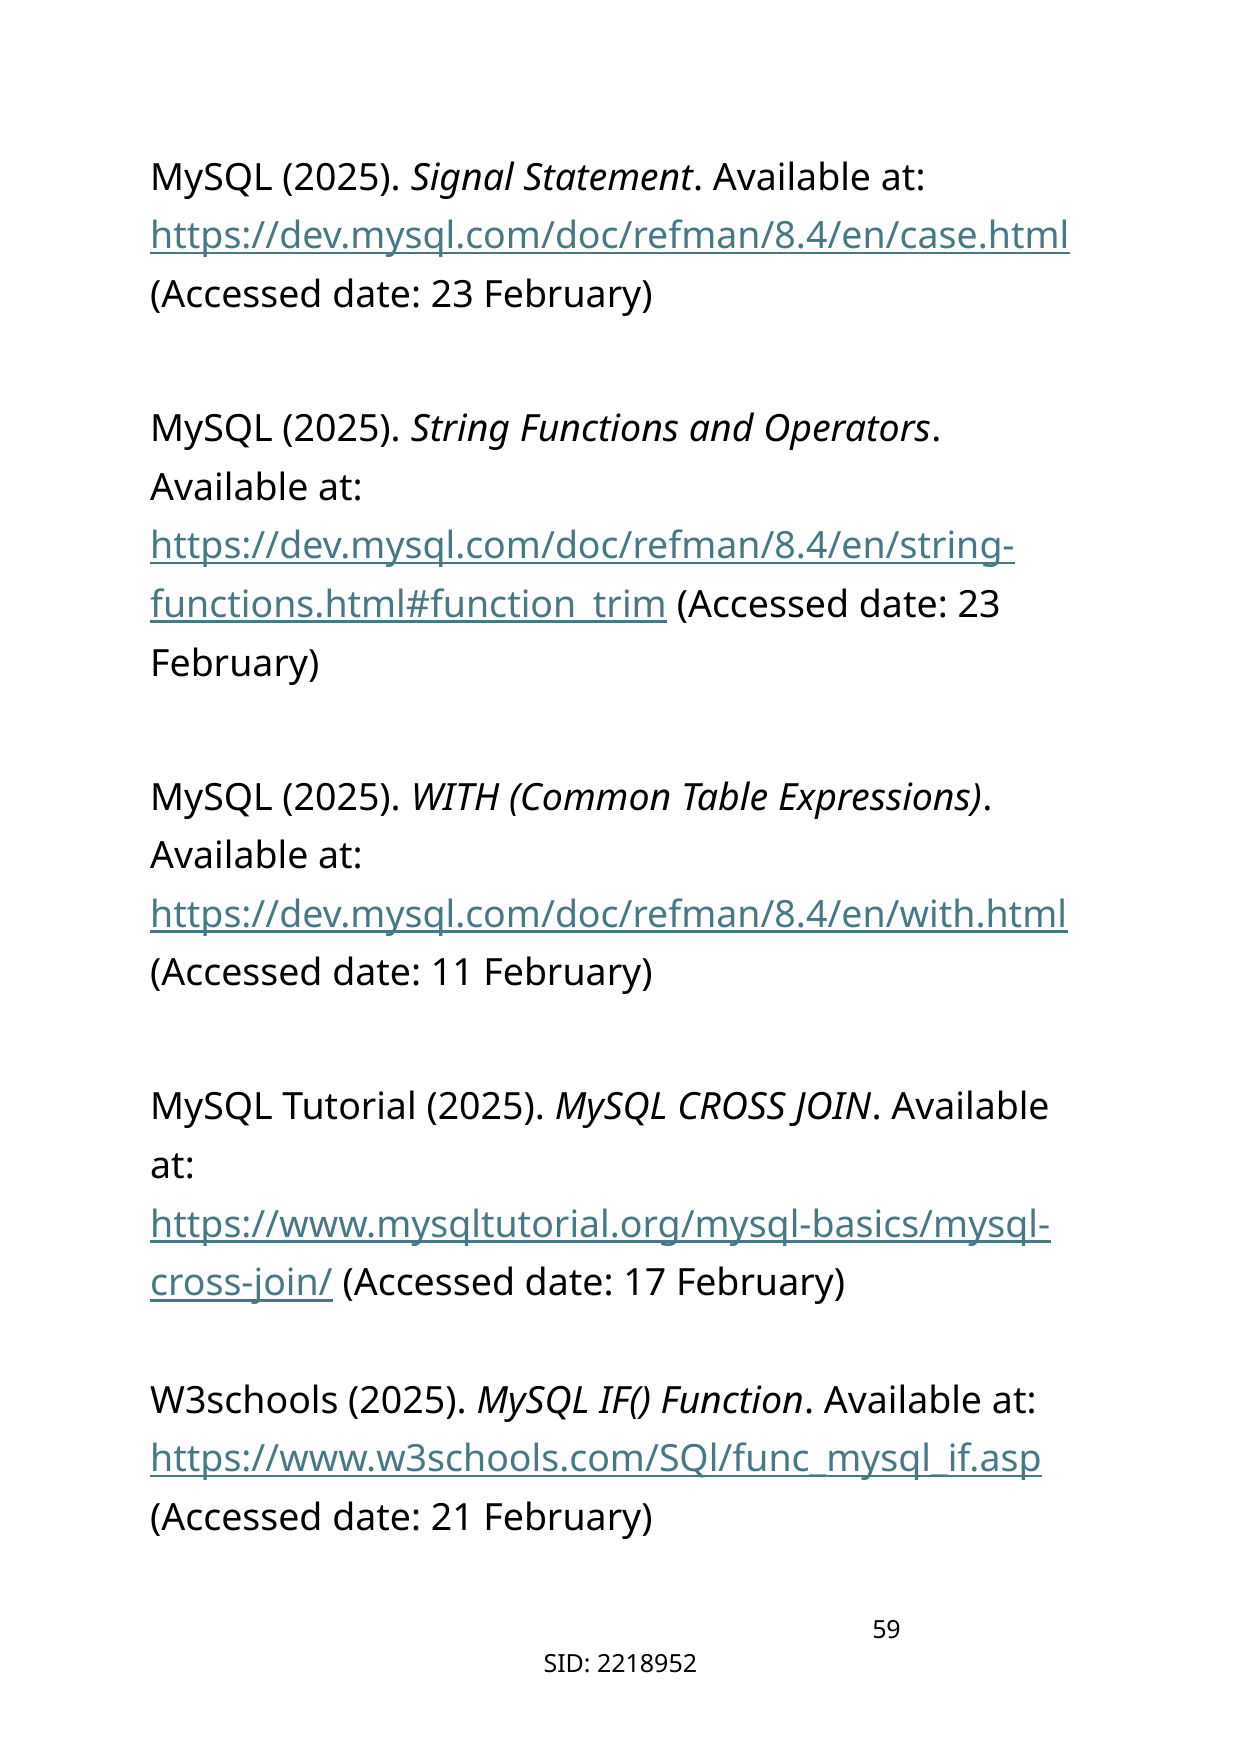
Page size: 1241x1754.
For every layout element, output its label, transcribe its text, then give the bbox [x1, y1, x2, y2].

text MySQL (2025). WITH (Common Table Expressions). Available at: https://dev.mysql.com/doc/refman/8.4/en/with.html (Accessed date: 11 February) [150, 711, 1090, 997]
text MySQL Tutorial (2025). MySQL CROSS JOIN. Available at: https://www.mysqltutorial.org/mysql-basics/mysql-cross-join/ (Accessed date: 17 February) W3schools (2025). MySQL IF() Function. Available at: https://www.w3schools.com/SQl/func_mysql_if.asp (Accessed date: 21 February) [150, 1021, 1090, 1541]
text ‌MySQL (2025). Signal Statement. Available at: https://dev.mysql.com/doc/refman/8.4/en/case.html (Accessed date: 23 February) [150, 150, 1090, 318]
text MySQL (2025). String Functions and Operators. Available at: https://dev.mysql.com/doc/refman/8.4/en/string-functions.html#function_trim (Accessed date: 23 February) [150, 343, 1090, 687]
